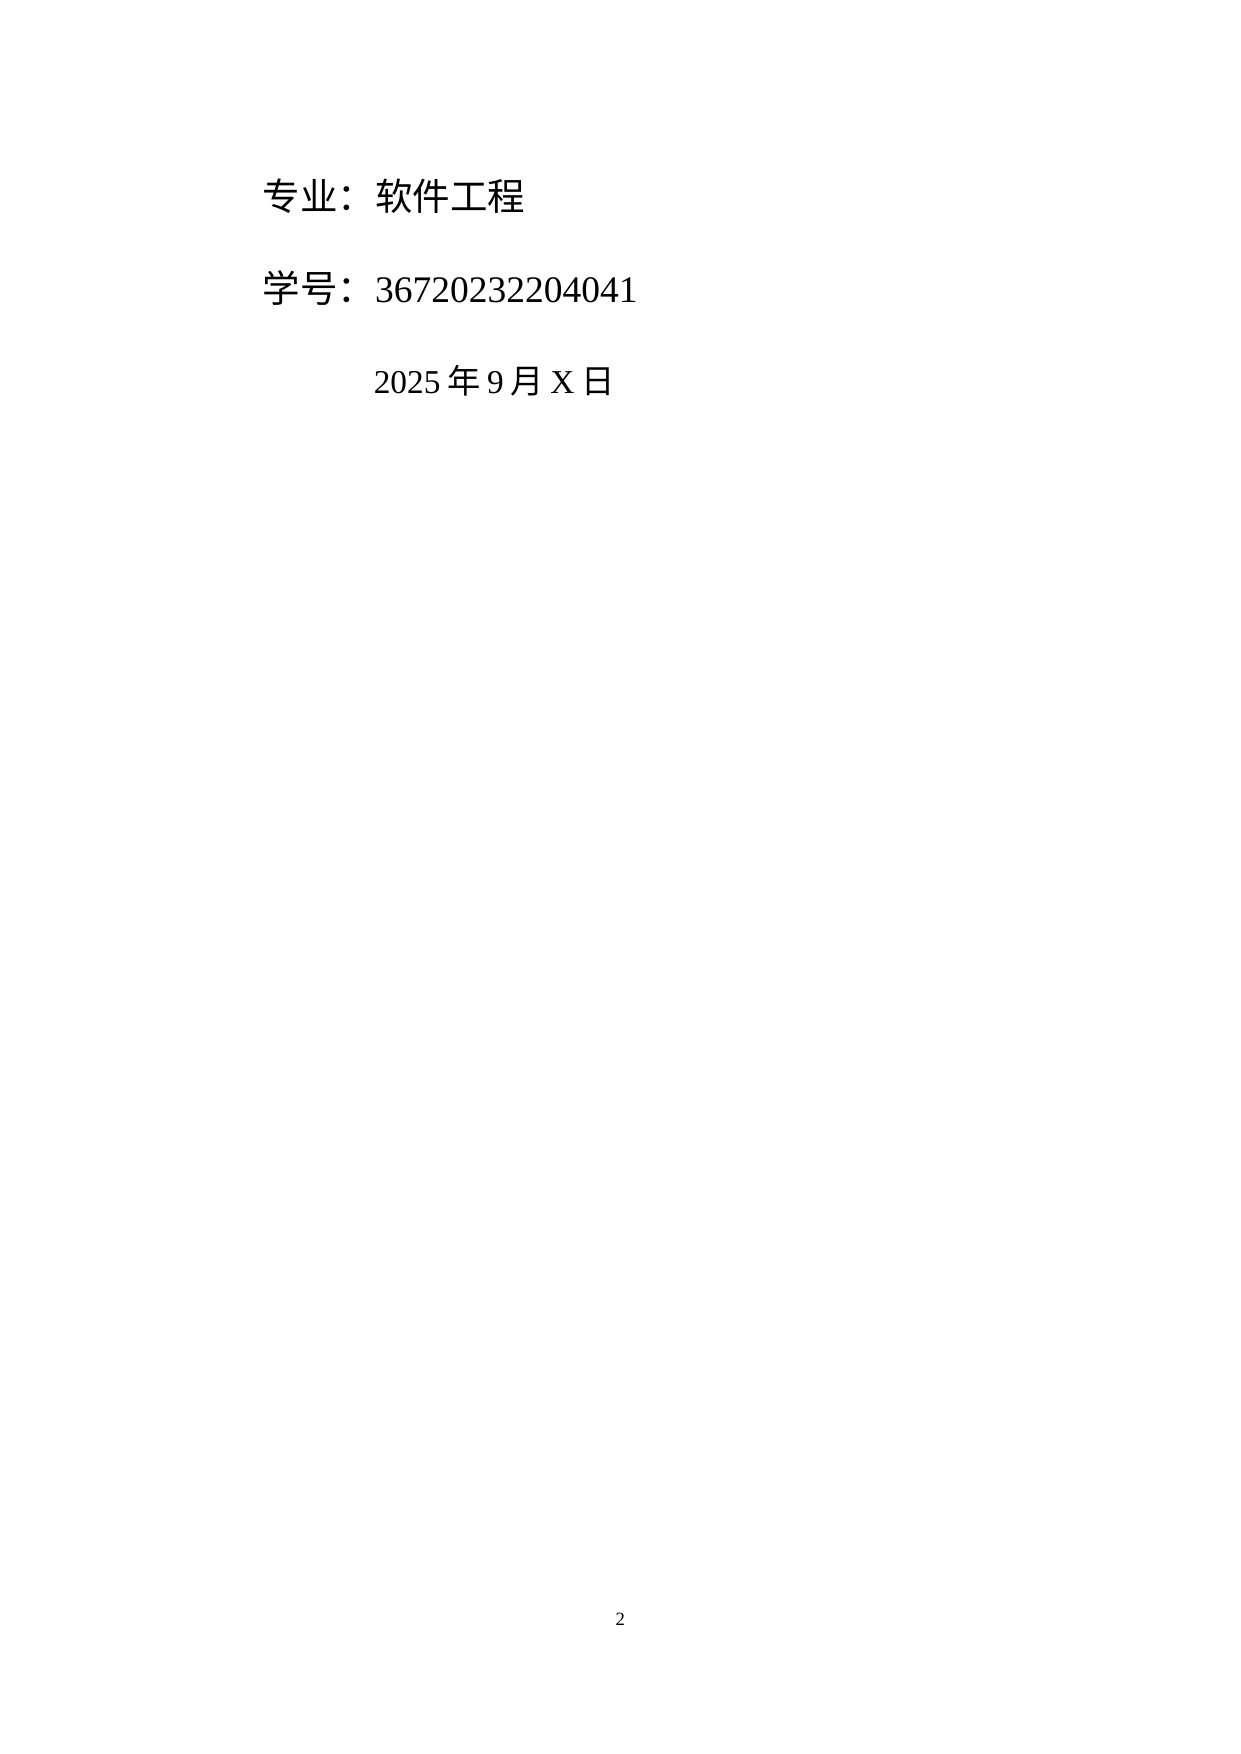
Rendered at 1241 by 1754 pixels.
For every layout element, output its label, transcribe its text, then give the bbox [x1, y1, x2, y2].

text 学号：36720232204041 [187, 254, 1053, 319]
text 专业：软件工程 [187, 162, 1053, 227]
text 2025年9月X日 [187, 346, 1053, 411]
